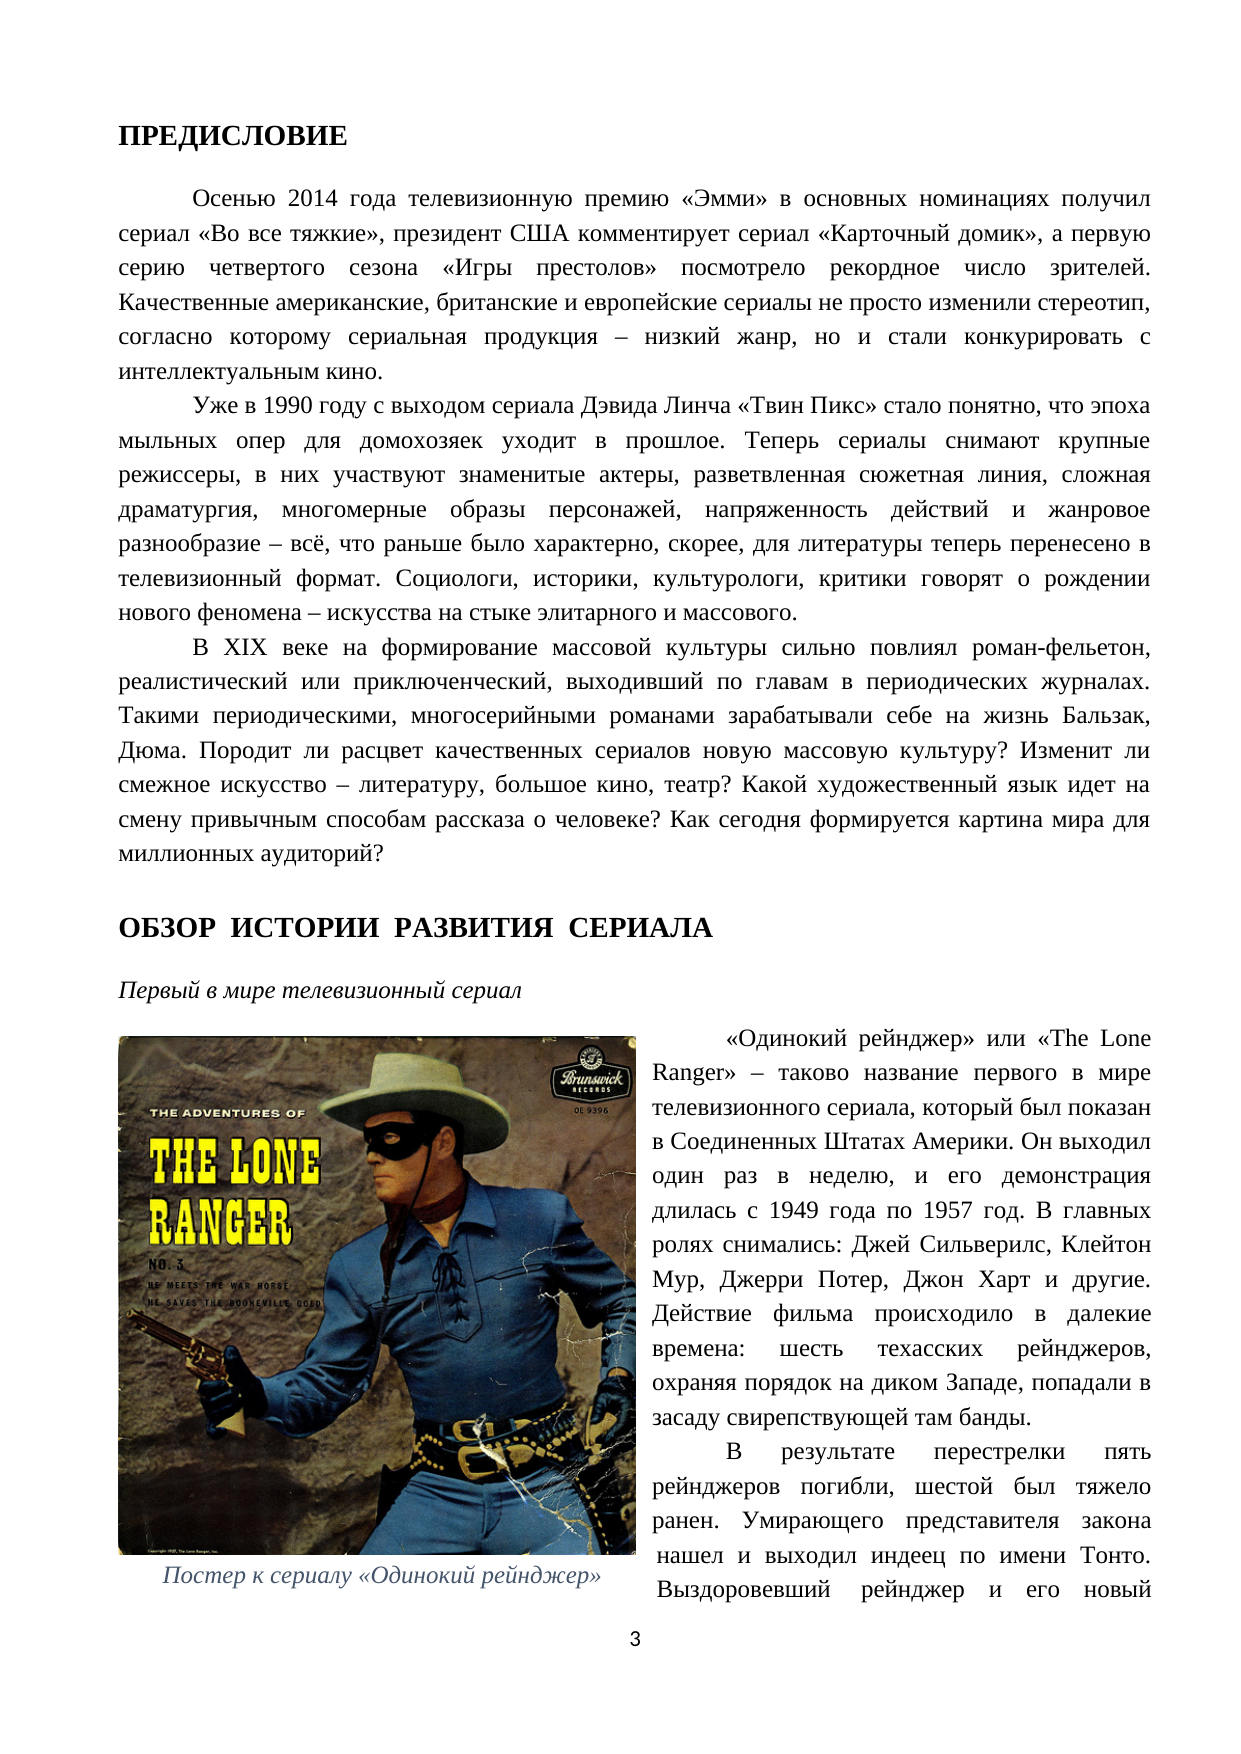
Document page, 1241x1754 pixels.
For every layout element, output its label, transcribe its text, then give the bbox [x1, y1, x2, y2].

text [118, 1436, 1152, 1603]
text В XIX веке на формирование массовой культуры сильно повлиял роман-фельетон, реалистический или приключенческий, выходивший по главам в периодических журналах. Такими периодическими, многосерийными романами зарабатывали себе на жизнь Бальзак, Дюма. Породит ли расцвет качественных сериалов новую массовую культуру? Изменит ли смежное искусство – литературу, большое кино, театр? Какой художественный язык идет на смену привычным способам рассказа о человеке? Как сегодня формируется картина мира для миллионных аудиторий? [118, 632, 1152, 867]
picture [118, 1036, 636, 1555]
text Уже в 1990 году с выходом сериала Дэвида Линча «Твин Пикс» стало понятно, что эпоха мыльных опер для домохозяек уходит в прошлое. Теперь сериалы снимают крупные режиссеры, в них участвуют знаменитые актеры, разветвленная сюжетная линия, сложная драматургия, многомерные образы персонажей, напряженность действий и жанровое разнообразие – всё, что раньше было характерно, скорее, для литературы теперь перенесено в телевизионный формат. Социологи, историки, культурологи, критики говорят о рождении нового феномена – искусства на стыке элитарного и массового. [118, 390, 1152, 626]
subtitle ПРЕДИСЛОВИЕ [118, 118, 1152, 152]
text Осенью 2014 года телевизионную премию «Эмми» в основных номинациях получил сериал «Во все тяжкие», президент США комментирует сериал «Карточный домик», а первую серию четвертого сезона «Игры престолов» посмотрело рекордное число зрителей. Качественные американские, британские и европейские сериалы не просто изменили стереотип, согласно которому сериальная продукция – низкий жанр, но и стали конкурировать с интеллектуальным кино. [118, 183, 1152, 384]
subtitle ОБЗОР ИСТОРИИ РАЗВИТИЯ СЕРИАЛА [118, 910, 1152, 944]
text «Одинокий рейнджер» или «The Lone Ranger» – таково название первого в мире телевизионного сериала, который был показан в Соединенных Штатах Америки. Он выходил один раз в неделю, и его демонстрация длилась с 1949 года по 1957 год. В главных ролях снимались: Джей Сильверилс, Клейтон Мур, Джерри Потер, Джон Харт и другие. Действие фильма происходило в далекие времена: шесть техасских рейнджеров, охраняя порядок на диком Западе, попадали в засаду свирепствующей там банды. [118, 1023, 1152, 1431]
subtitle Первый в мире телевизионный сериал [118, 976, 1152, 1004]
